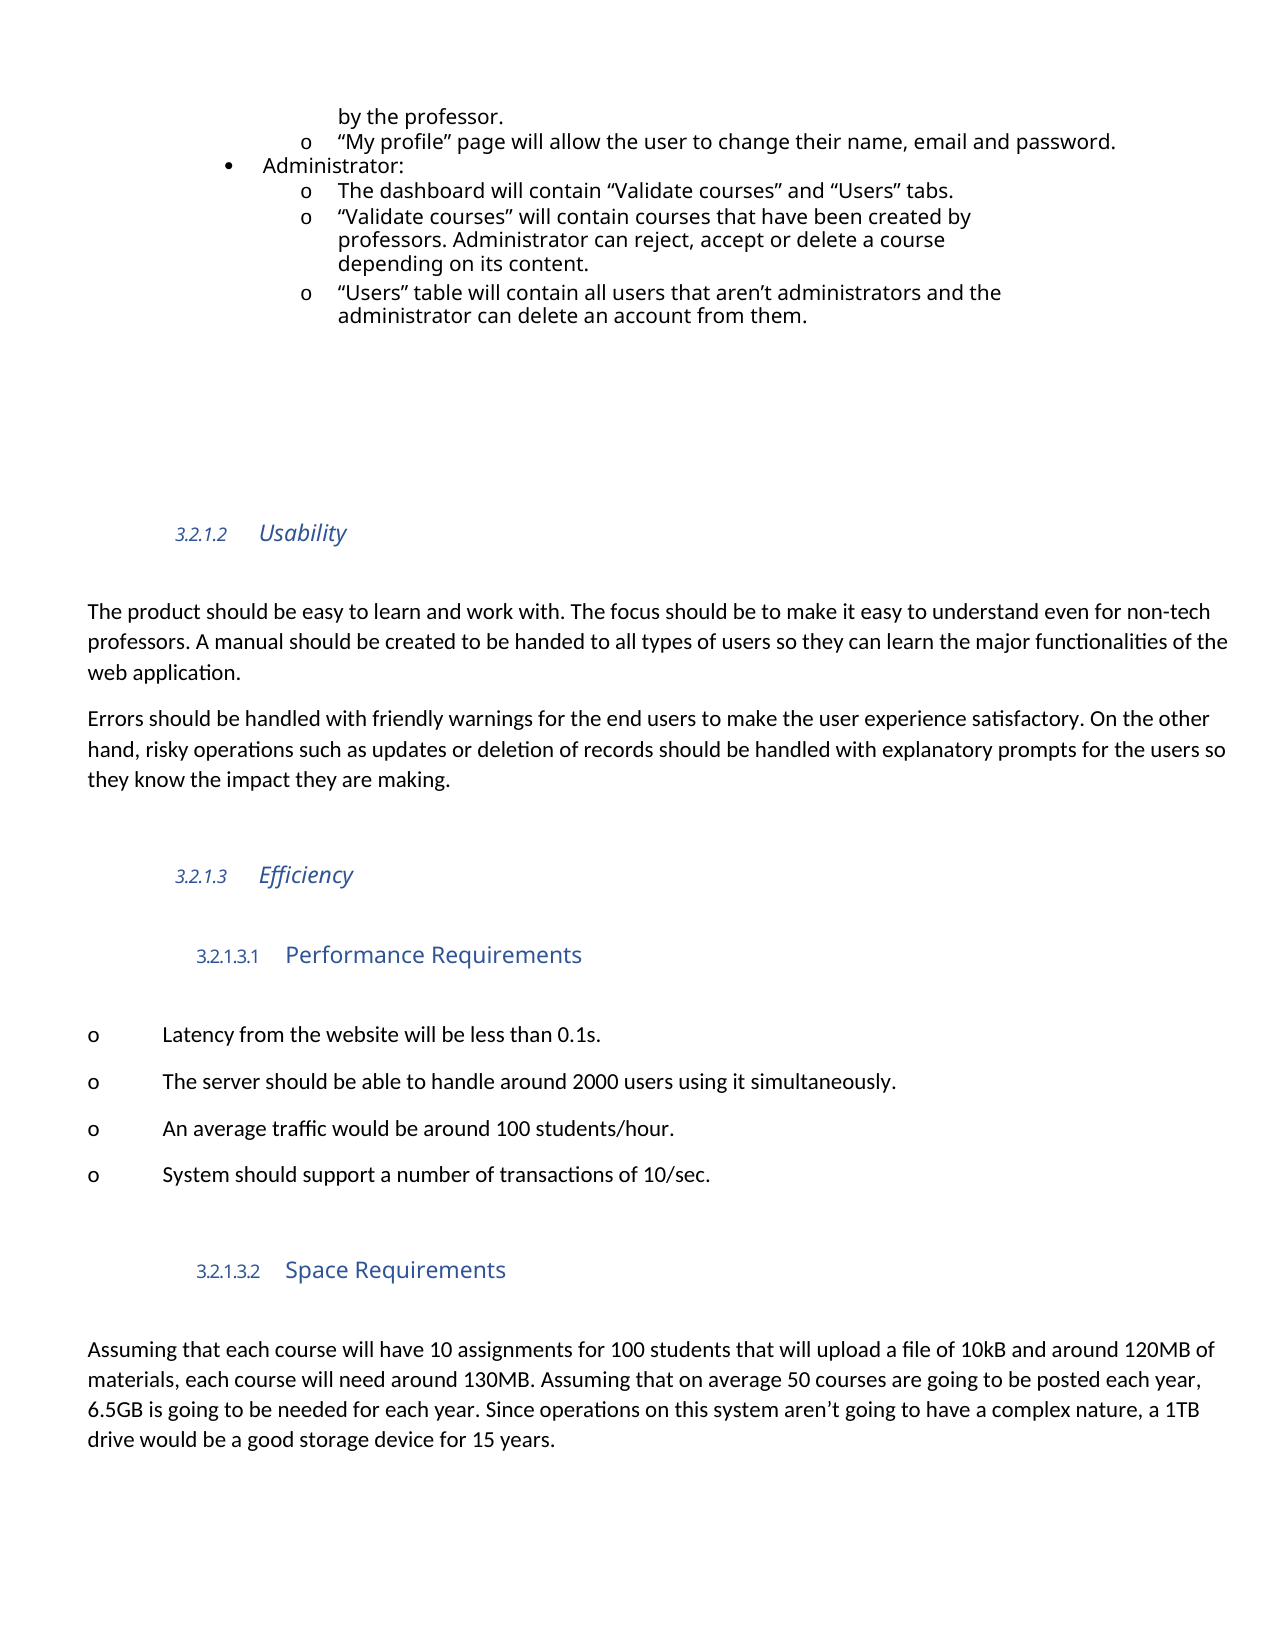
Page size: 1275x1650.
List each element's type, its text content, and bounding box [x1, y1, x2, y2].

subtitle Efficiency [175, 859, 1248, 890]
text o System should support a number of transactions of 10/sec. [87, 1161, 1248, 1189]
list Administrator: [225, 154, 1248, 179]
list “Users” table will contain all users that aren’t administrators and the administrator can delete an account from them. [300, 281, 1124, 329]
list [300, 105, 1109, 129]
text Assuming that each course will have 10 assignments for 100 students that will upload a file of 10kB and around 120MB of materials, each course will need around 130MB. Assuming that on average 50 courses are going to be posted each year, 6.5GB is going to be needed for each year. Since operations on this system aren’t going to have a complex nature, a 1TB drive would be a good storage device for 15 years. [87, 1335, 1248, 1454]
list “Validate courses” will contain courses that have been created by professors. Administrator can reject, accept or delete a course depending on its content. [300, 205, 1044, 278]
subtitle Usability [175, 517, 1248, 548]
text o The server should be able to handle around 2000 users using it simultaneously. [87, 1067, 1248, 1095]
subtitle Performance Requirements [196, 939, 1248, 971]
text o An average traffic would be around 100 students/hour. [87, 1114, 1248, 1142]
text Errors should be handled with friendly warnings for the end users to make the user experience satisfactory. On the other hand, risky operations such as updates or deletion of records should be handled with explanatory prompts for the users so they know the impact they are making. [87, 704, 1248, 793]
subtitle Space Requirements [196, 1254, 1248, 1286]
list “My profile” page will allow the user to change their name, email and password. [300, 130, 1248, 154]
text o Latency from the website will be less than 0.1s. [87, 1020, 1248, 1048]
text The product should be easy to learn and work with. The focus should be to make it easy to understand even for non-tech professors. A manual should be created to be handed to all types of users so they can learn the major functionalities of the web application. [87, 597, 1248, 686]
list The dashboard will contain “Validate courses” and “Users” tabs. [300, 179, 1248, 204]
